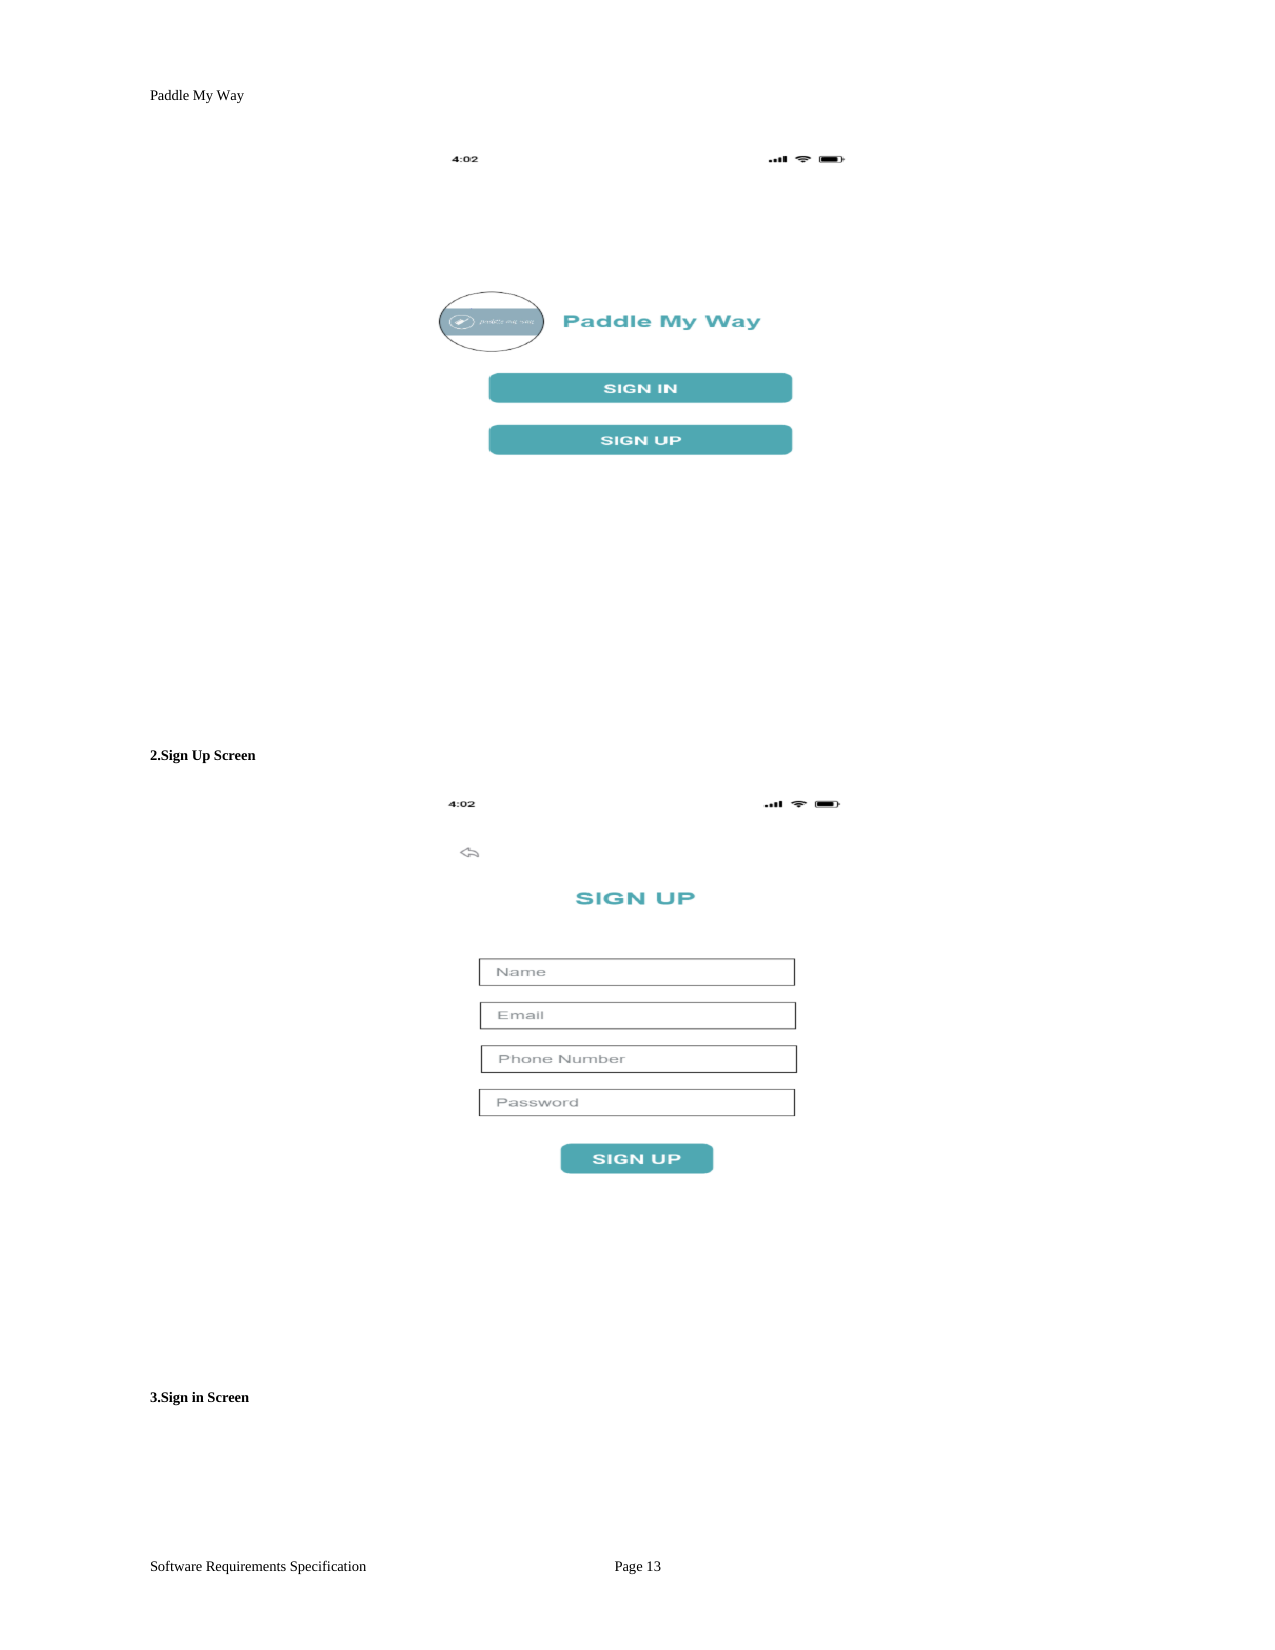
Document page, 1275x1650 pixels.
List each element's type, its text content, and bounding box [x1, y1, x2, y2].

text 3.Sign in Screen [150, 1377, 1125, 1405]
picture [412, 150, 863, 705]
text 2.Sign Up Screen [150, 734, 1125, 763]
picture [412, 792, 863, 1348]
